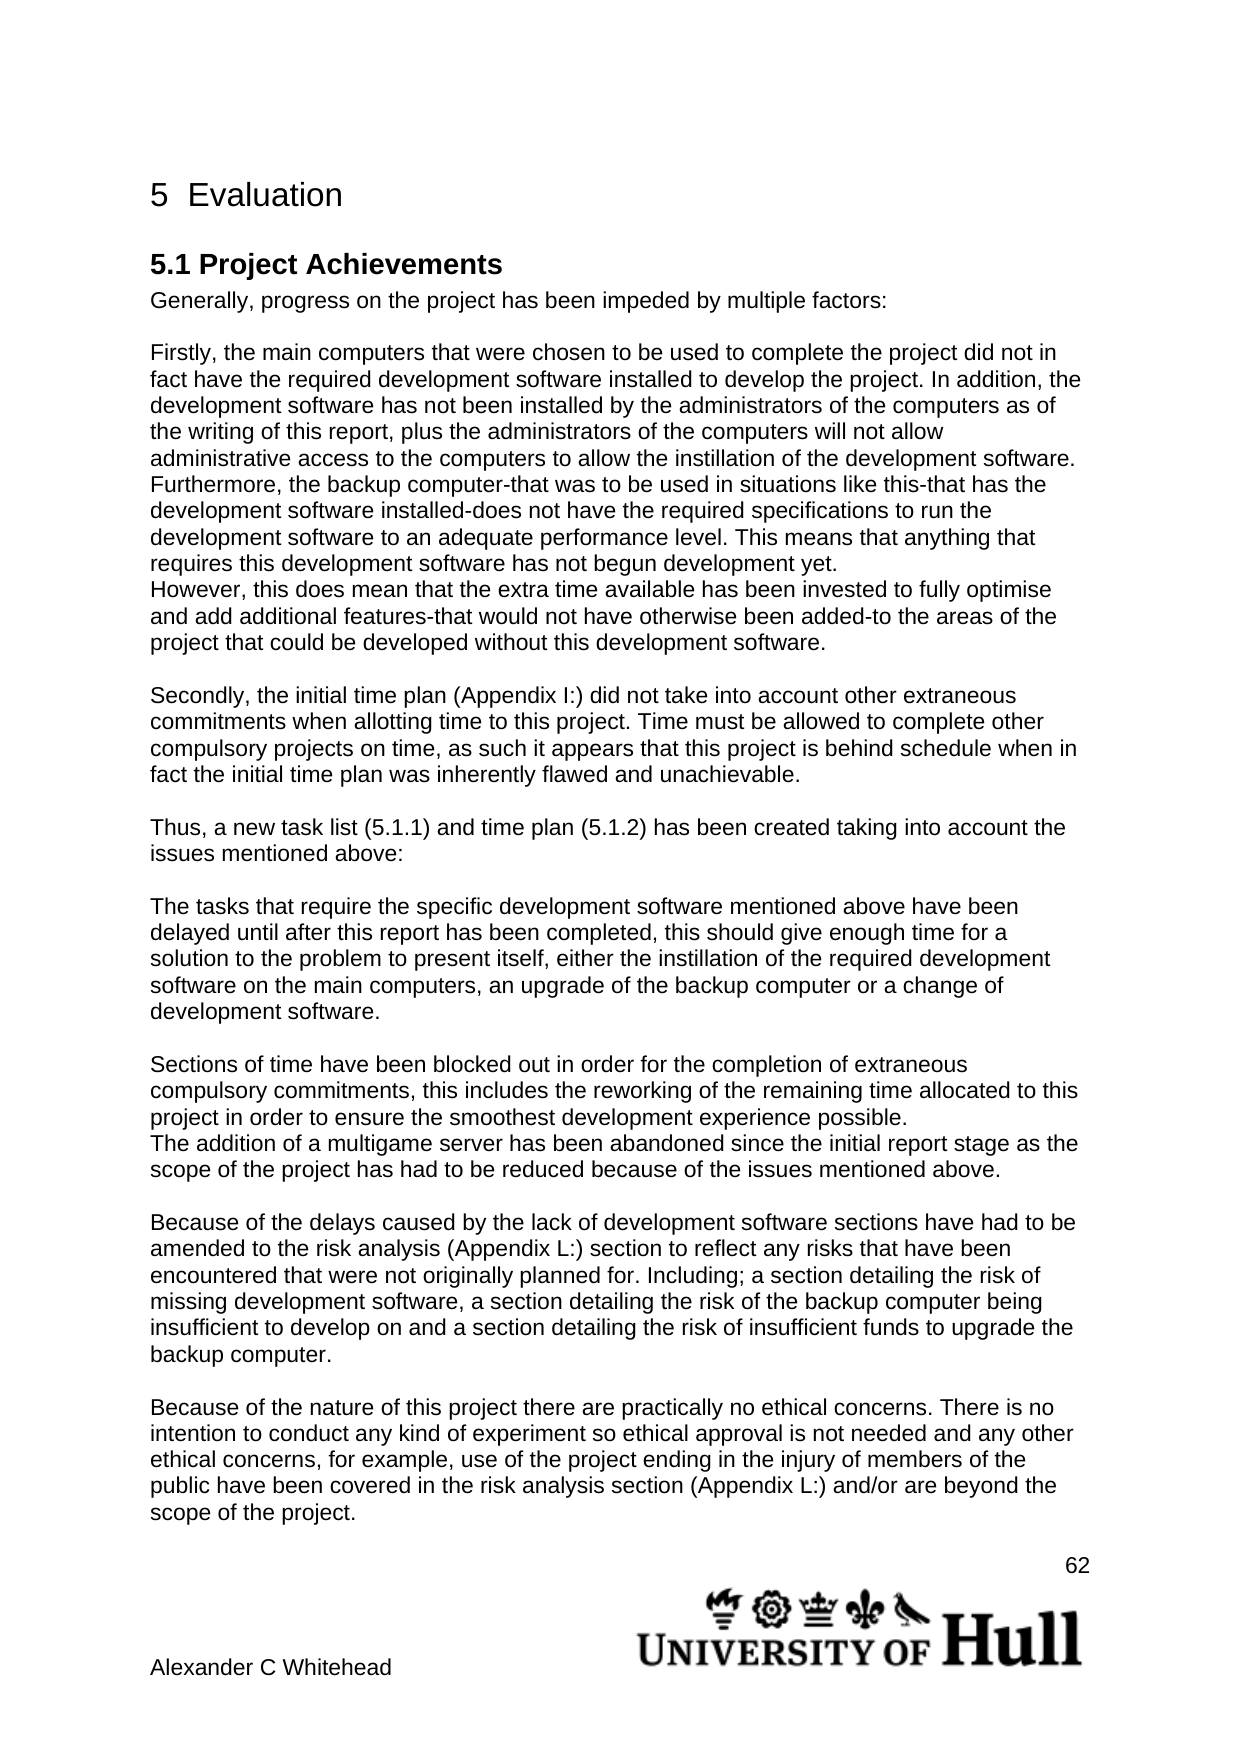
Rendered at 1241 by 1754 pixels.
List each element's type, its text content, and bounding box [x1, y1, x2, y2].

text The addition of a multigame server has been abandoned since the initial report stage as the scope of the project has had to be reduced because of the issues mentioned above. [150, 1130, 1090, 1183]
text Because of the nature of this project there are practically no ethical concerns. There is no intention to conduct any kind of experiment so ethical approval is not needed and any other ethical concerns, for example, use of the project ending in the injury of members of the public have been covered in the risk analysis section (‎Appendix L:) and/or are beyond the scope of the project. [150, 1393, 1090, 1525]
subtitle Project Achievements [150, 247, 1090, 280]
text The tasks that require the specific development software mentioned above have been delayed until after this report has been completed, this should give enough time for a solution to the problem to present itself, either the instillation of the required development software on the main computers, an upgrade of the backup computer or a change of development software. [150, 893, 1090, 1024]
text Furthermore, the backup computer-that was to be used in situations like this-that has the development software installed-does not have the required specifications to run the development software to an adequate performance level. This means that anything that requires this development software has not begun development yet. [150, 471, 1090, 576]
text Because of the delays caused by the lack of development software sections have had to be amended to the risk analysis (‎Appendix L:) section to reflect any risks that have been encountered that were not originally planned for. Including; a section detailing the risk of missing development software, a section detailing the risk of the backup computer being insufficient to develop on and a section detailing the risk of insufficient funds to upgrade the backup computer. [150, 1209, 1090, 1367]
text Firstly, the main computers that were chosen to be used to complete the project did not in fact have the required development software installed to develop the project. In addition, the development software has not been installed by the administrators of the computers as of the writing of this report, plus the administrators of the computers will not allow administrative access to the computers to allow the instillation of the development software. [150, 339, 1090, 471]
text Thus, a new task list (‎5.1.1) and time plan (‎5.1.2) has been created taking into account the issues mentioned above: [150, 814, 1090, 866]
text Generally, progress on the project has been impeded by multiple factors: [150, 287, 1090, 313]
text Sections of time have been blocked out in order for the completion of extraneous compulsory commitments, this includes the reworking of the remaining time allocated to this project in order to ensure the smoothest development experience possible. [150, 1051, 1090, 1130]
subtitle Evaluation [150, 175, 1090, 213]
text However, this does mean that the extra time available has been invested to fully optimise and add additional features-that would not have otherwise been added-to the areas of the project that could be developed without this development software. [150, 576, 1090, 656]
picture [630, 1578, 1091, 1676]
text Secondly, the initial time plan (‎Appendix I:) did not take into account other extraneous commitments when allotting time to this project. Time must be allowed to complete other compulsory projects on time, as such it appears that this project is behind schedule when in fact the initial time plan was inherently flawed and unachievable. [150, 682, 1090, 787]
